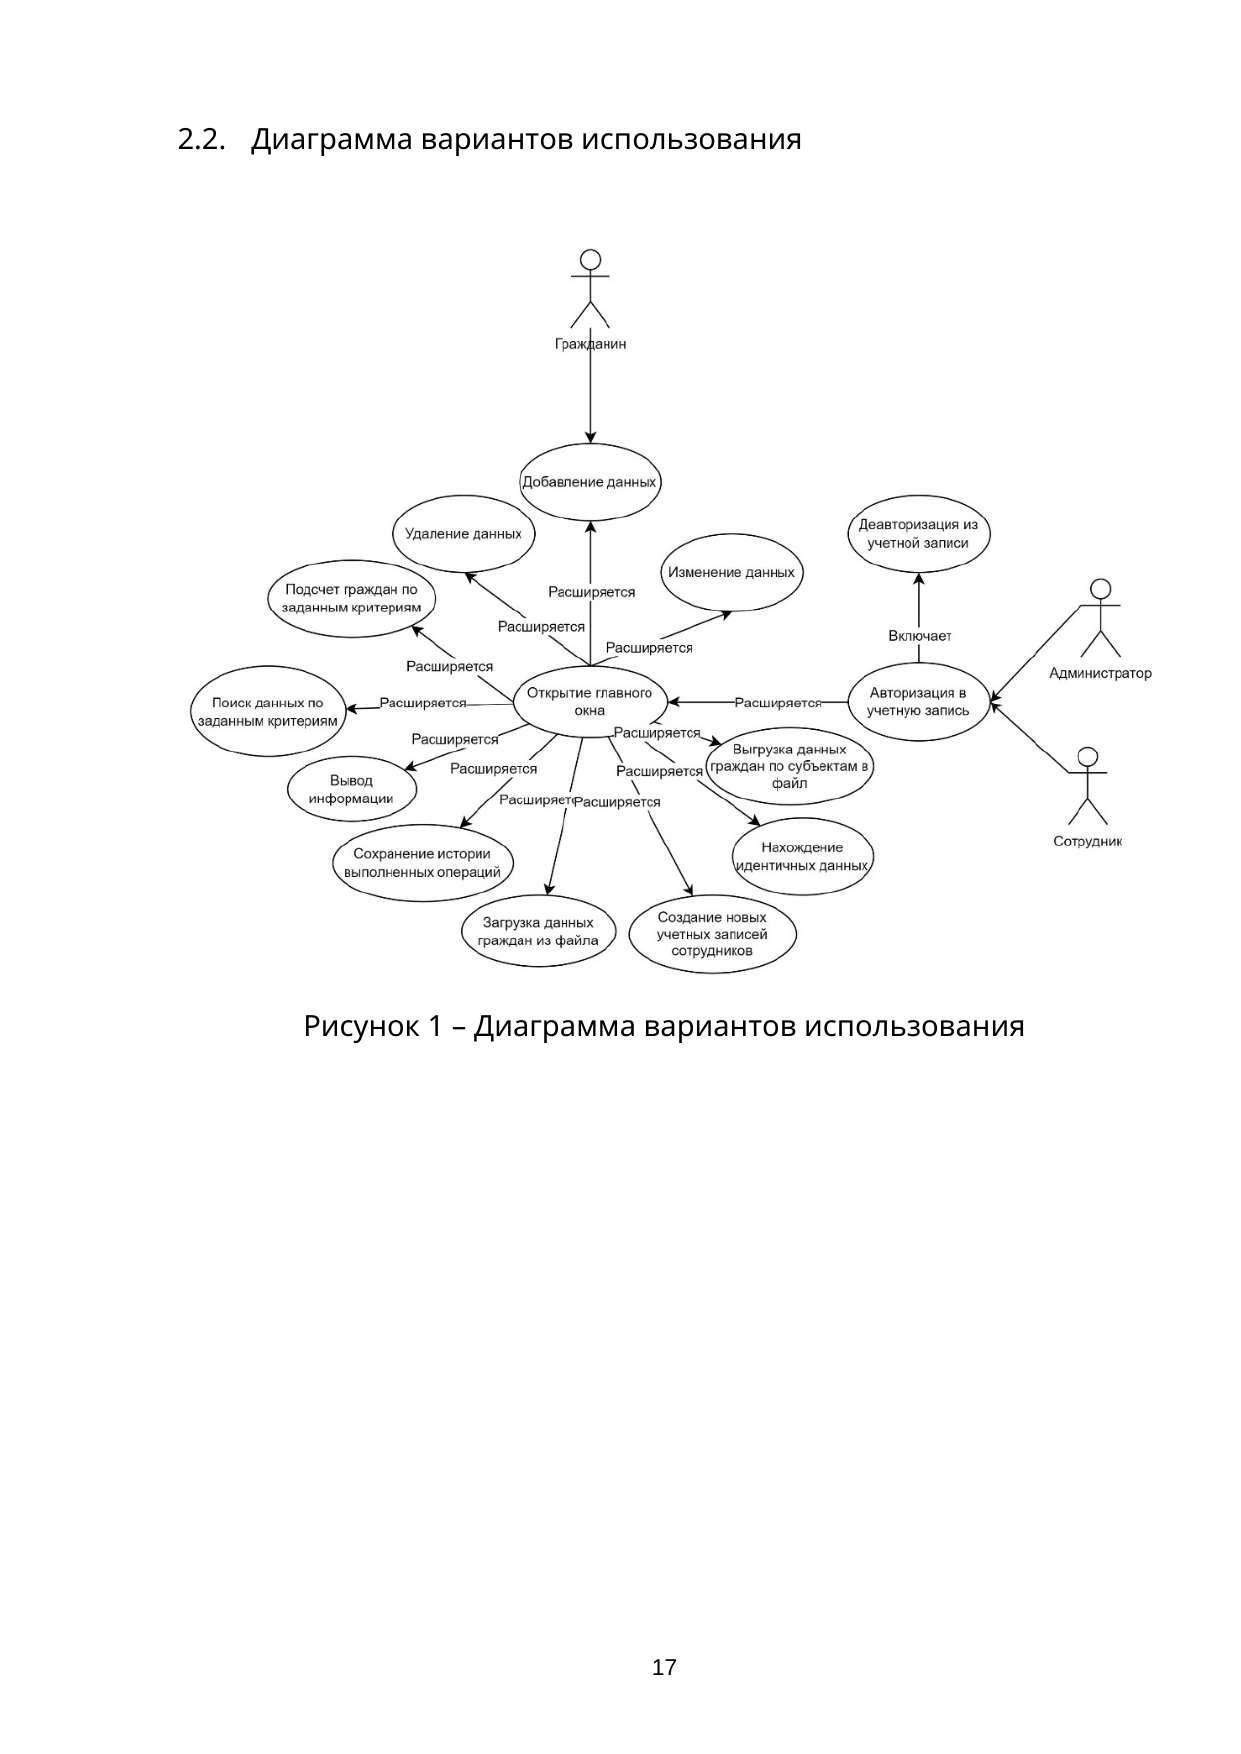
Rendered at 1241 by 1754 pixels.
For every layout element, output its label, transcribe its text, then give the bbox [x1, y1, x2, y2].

picture [177, 237, 1164, 986]
list Рисунок 1 – Диаграмма вариантов использования [177, 986, 1152, 1045]
list Диаграмма вариантов использования [177, 118, 1152, 158]
